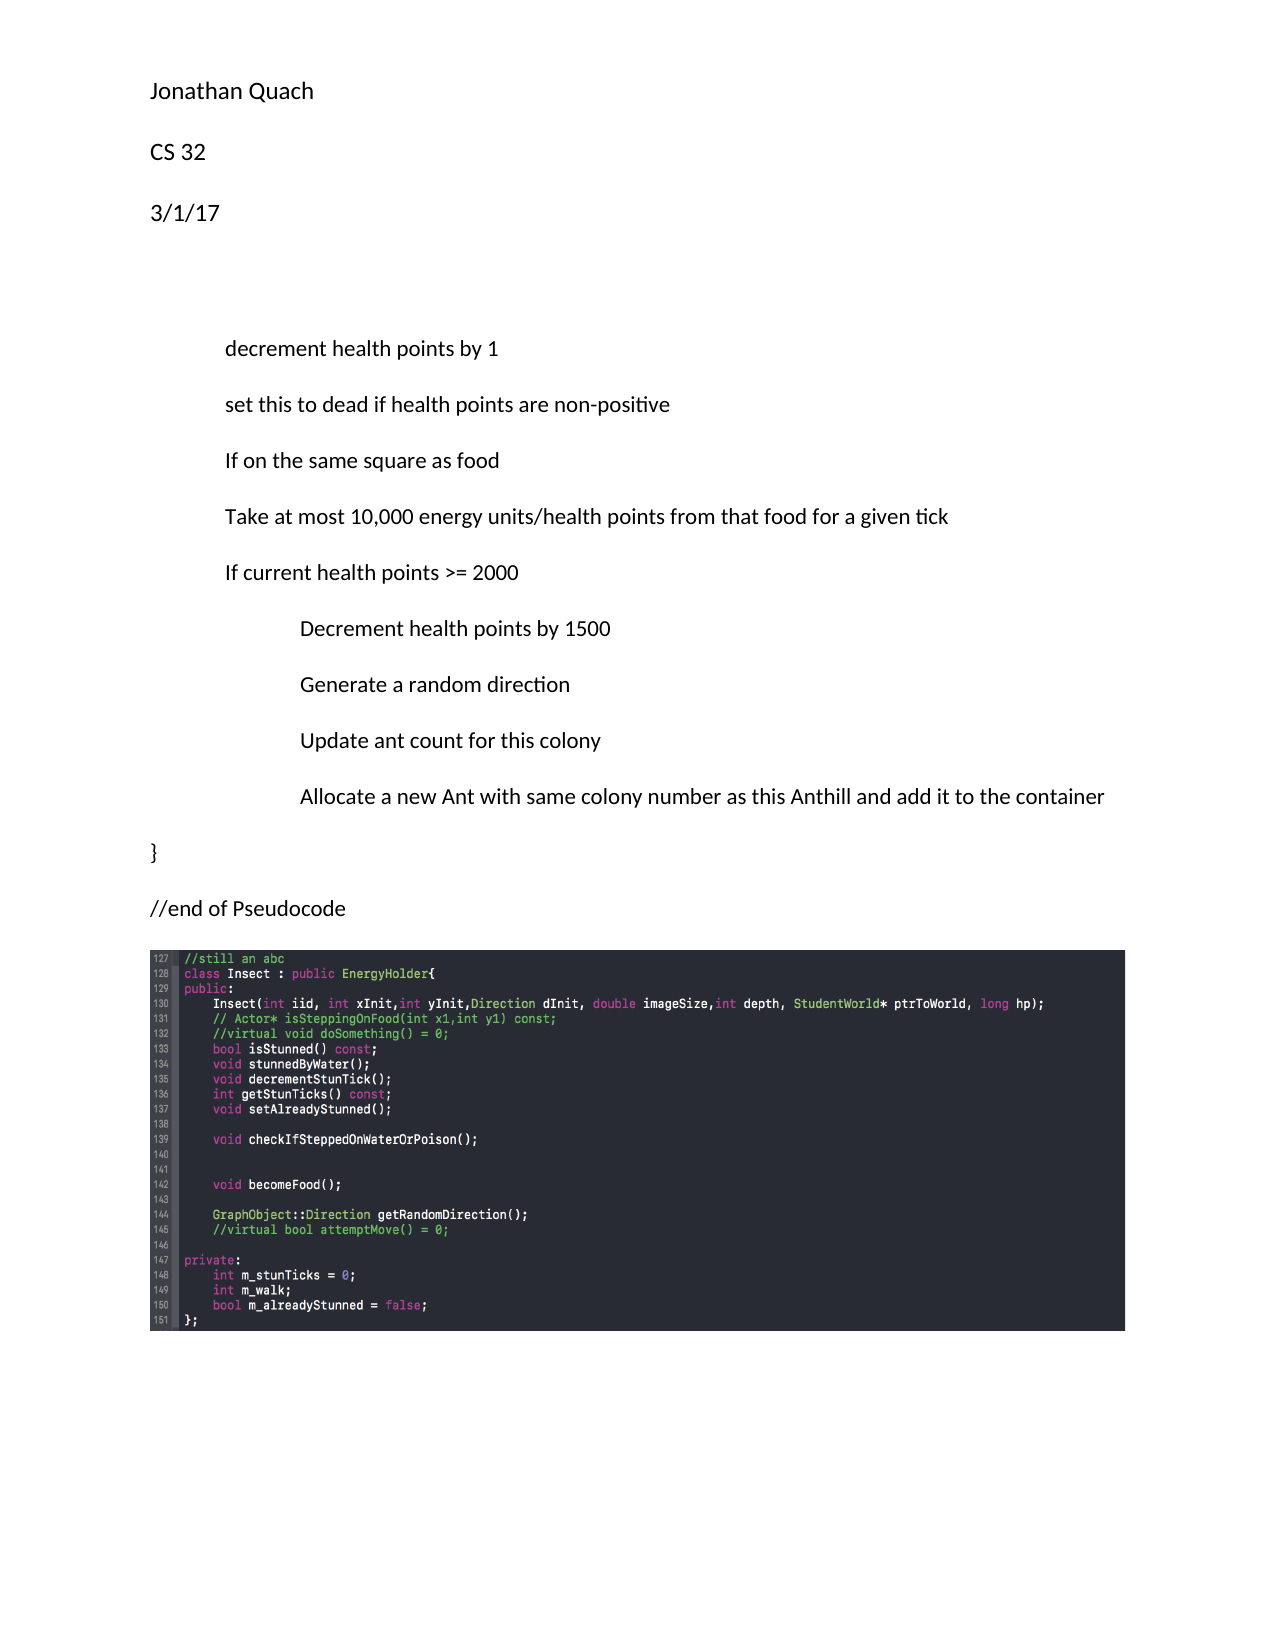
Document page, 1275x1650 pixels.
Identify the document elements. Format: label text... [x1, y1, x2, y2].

text Generate a random direction [150, 670, 1125, 698]
text set this to dead if health points are non-positive [150, 390, 1125, 418]
text Decrement health points by 1500 [150, 614, 1125, 642]
text Update ant count for this colony [150, 726, 1125, 754]
text If current health points >= 2000 [150, 558, 1125, 586]
text decrement health points by 1 [150, 334, 1125, 362]
text If on the same square as food [150, 446, 1125, 474]
text //end of Pseudocode [150, 894, 1125, 922]
picture [150, 950, 1125, 1331]
text Allocate a new Ant with same colony number as this Anthill and add it to the container [150, 782, 1125, 810]
text } [150, 838, 1125, 866]
text Take at most 10,000 energy units/health points from that food for a given tick [150, 502, 1125, 530]
